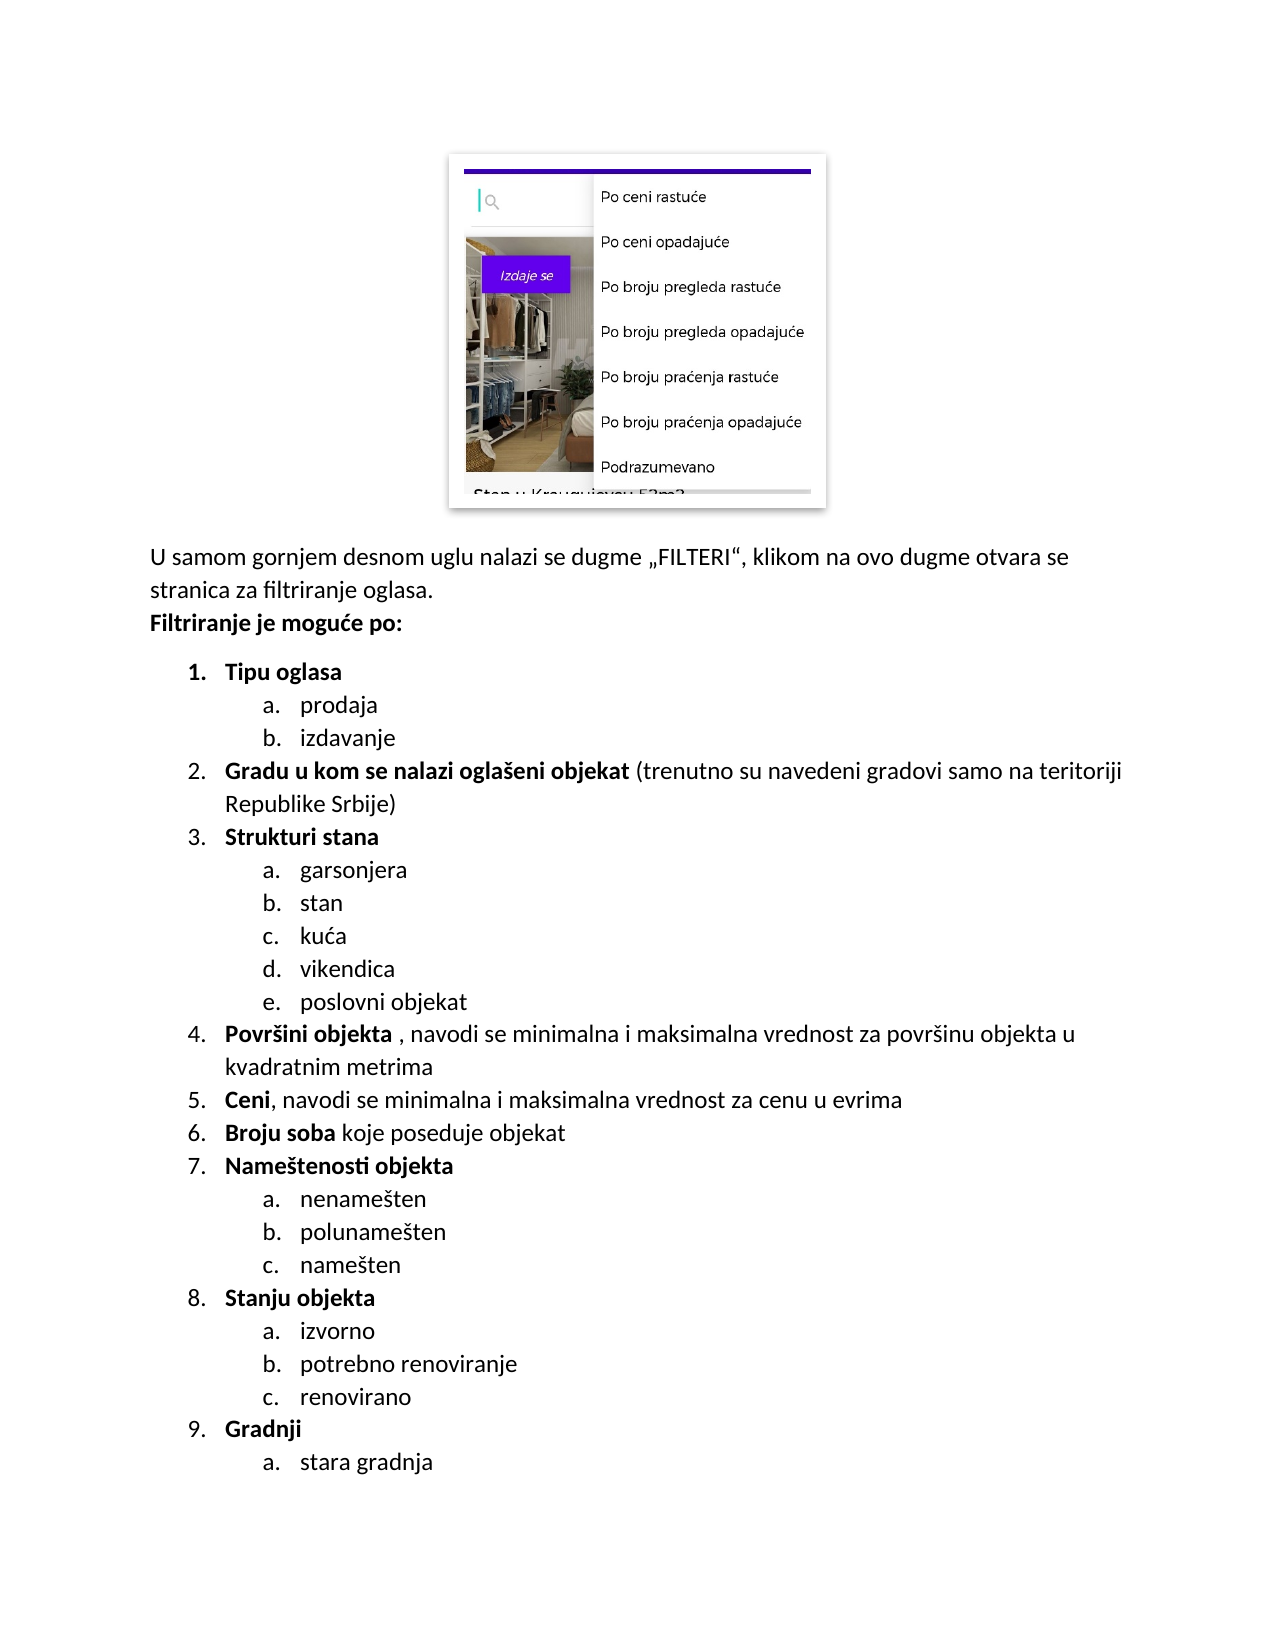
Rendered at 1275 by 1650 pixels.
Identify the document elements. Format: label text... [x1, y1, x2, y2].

text U samom gornjem desnom uglu nalazi se dugme „FILTERI“, klikom na ovo dugme otvara se stranica za filtriranje oglasa. Filtriranje je moguće po: [150, 541, 1125, 637]
list Stanju objekta [187, 1282, 1125, 1312]
list Gradu u kom se nalazi oglašeni objekat (trenutno su navedeni gradovi samo na teritoriji Republike Srbije) [187, 755, 1125, 819]
list stan [262, 887, 1125, 917]
list Površini objekta , navodi se minimalna i maksimalna vrednost za površinu objekta u kvadratnim metrima [187, 1019, 1125, 1082]
list izvorno [262, 1315, 1125, 1345]
list Gradnji [187, 1414, 1125, 1444]
list renovirano [262, 1381, 1125, 1411]
list prodaja [262, 689, 1125, 720]
list garsonjera [262, 854, 1125, 884]
list Strukturi stana [187, 821, 1125, 852]
list kuća [262, 920, 1125, 950]
list izdavanje [262, 722, 1125, 753]
picture [464, 169, 811, 494]
list namešten [262, 1249, 1125, 1279]
list Nameštenosti objekta [187, 1150, 1125, 1181]
list vikendica [262, 953, 1125, 983]
list polunamešten [262, 1216, 1125, 1247]
list potrebno renoviranje [262, 1348, 1125, 1378]
list Broju soba koje poseduje objekat [187, 1117, 1125, 1148]
list poslovni objekat [262, 986, 1125, 1016]
list nenamešten [262, 1183, 1125, 1214]
list Tipu oglasa [187, 657, 1125, 687]
list Ceni, navodi se minimalna i maksimalna vrednost za cenu u evrima [187, 1084, 1125, 1115]
list stara gradnja [262, 1447, 1125, 1477]
